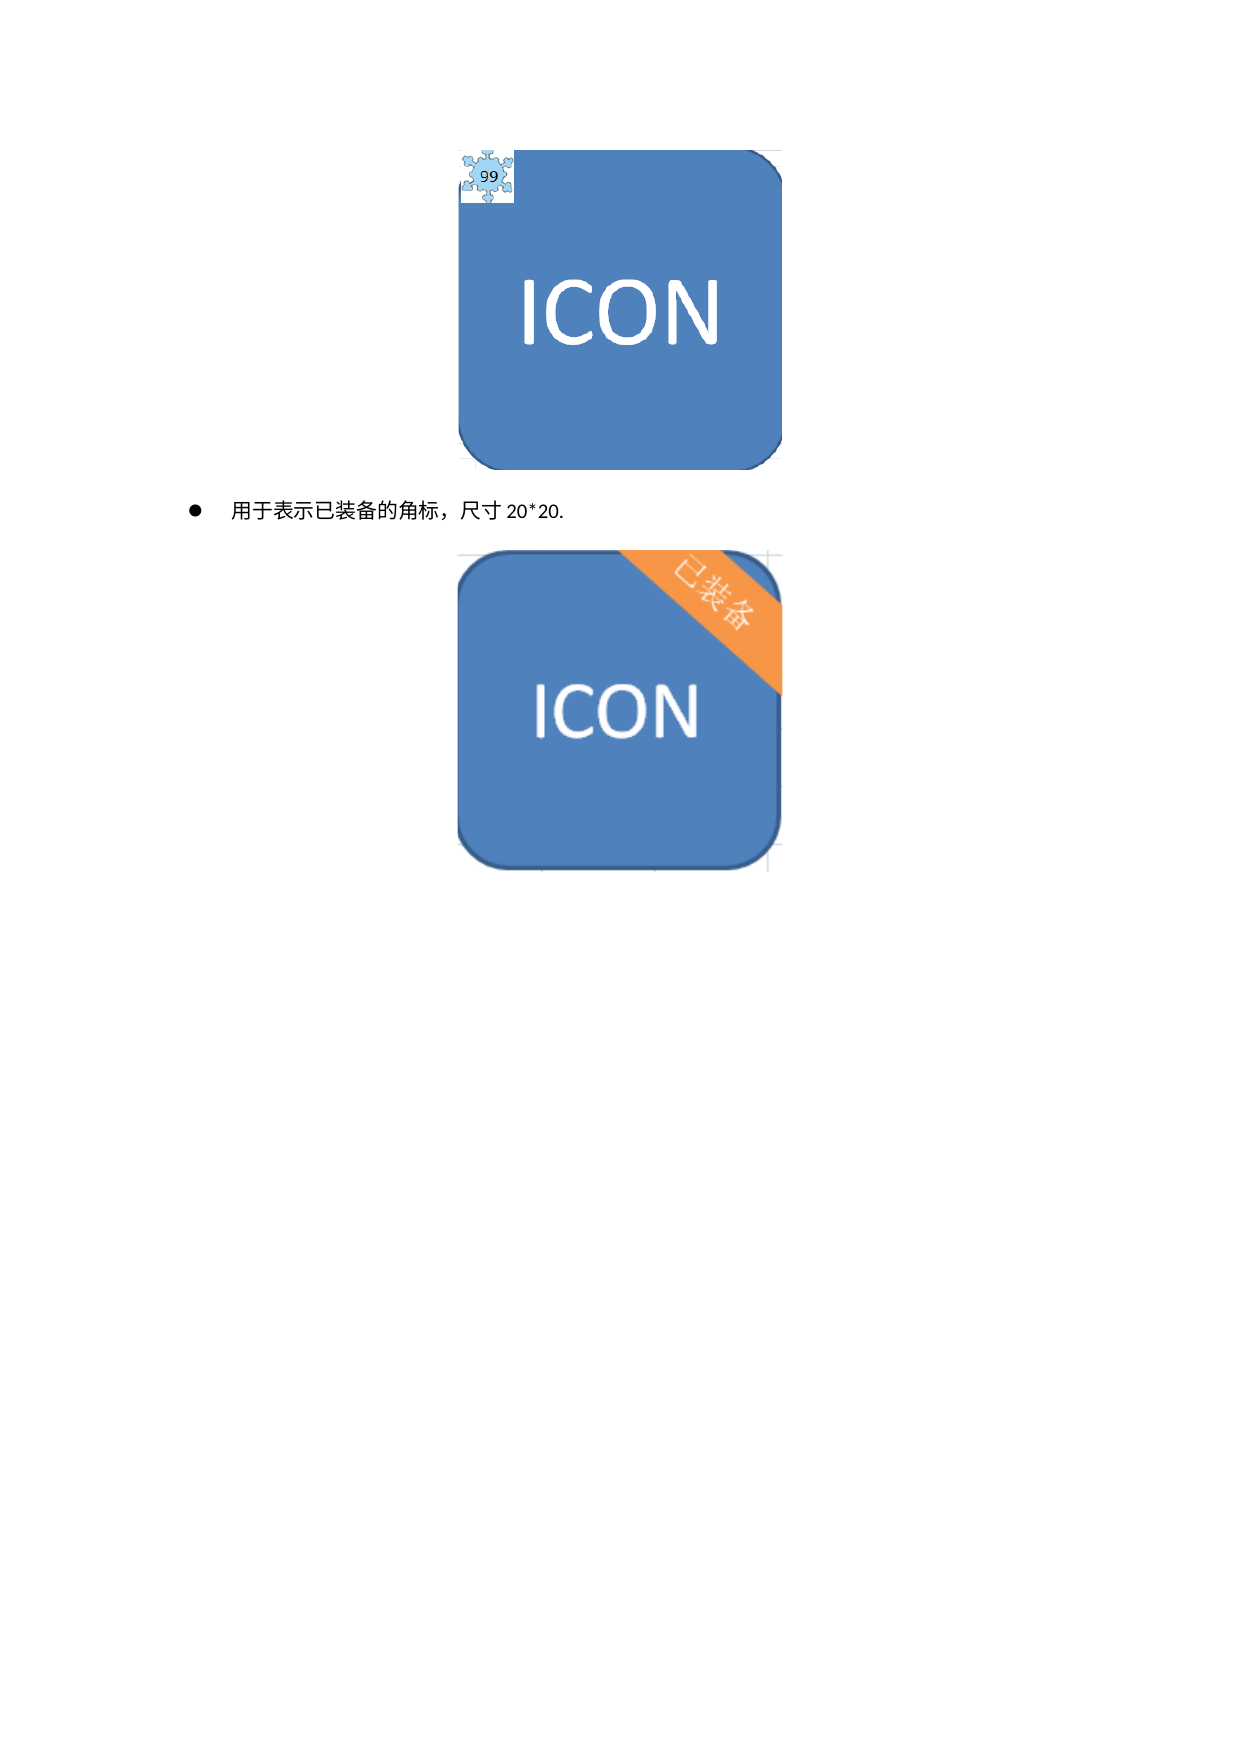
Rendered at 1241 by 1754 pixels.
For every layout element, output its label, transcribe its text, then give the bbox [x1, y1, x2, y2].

list 用于表示已装备的角标，尺寸20*20. [187, 494, 1053, 525]
picture [458, 150, 782, 470]
picture [457, 550, 783, 872]
